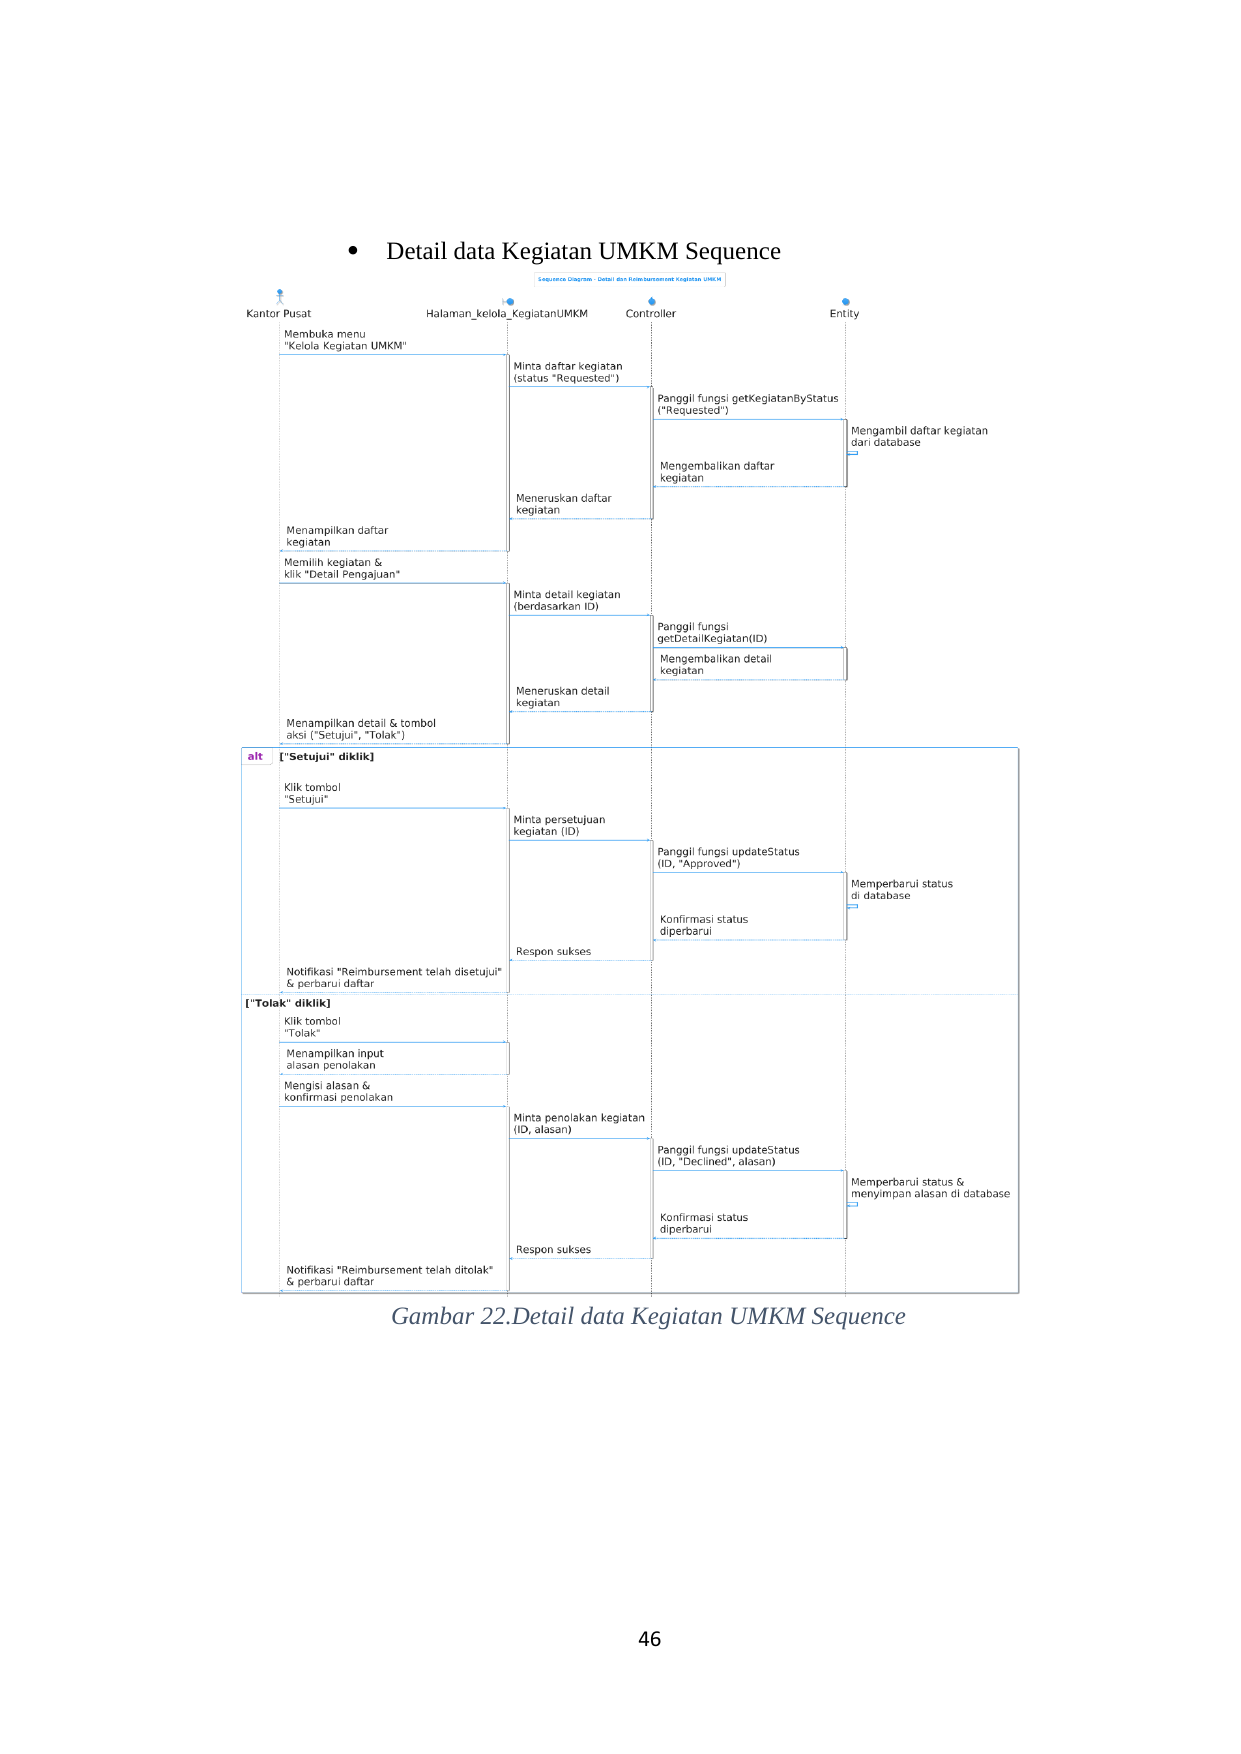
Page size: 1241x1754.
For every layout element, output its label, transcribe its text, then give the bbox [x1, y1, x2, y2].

text Gambar 22.Detail data Kegiatan UMKM Sequence [236, 1301, 1063, 1329]
picture [236, 267, 1022, 1299]
list Detail data Kegiatan UMKM Sequence [349, 236, 1063, 265]
